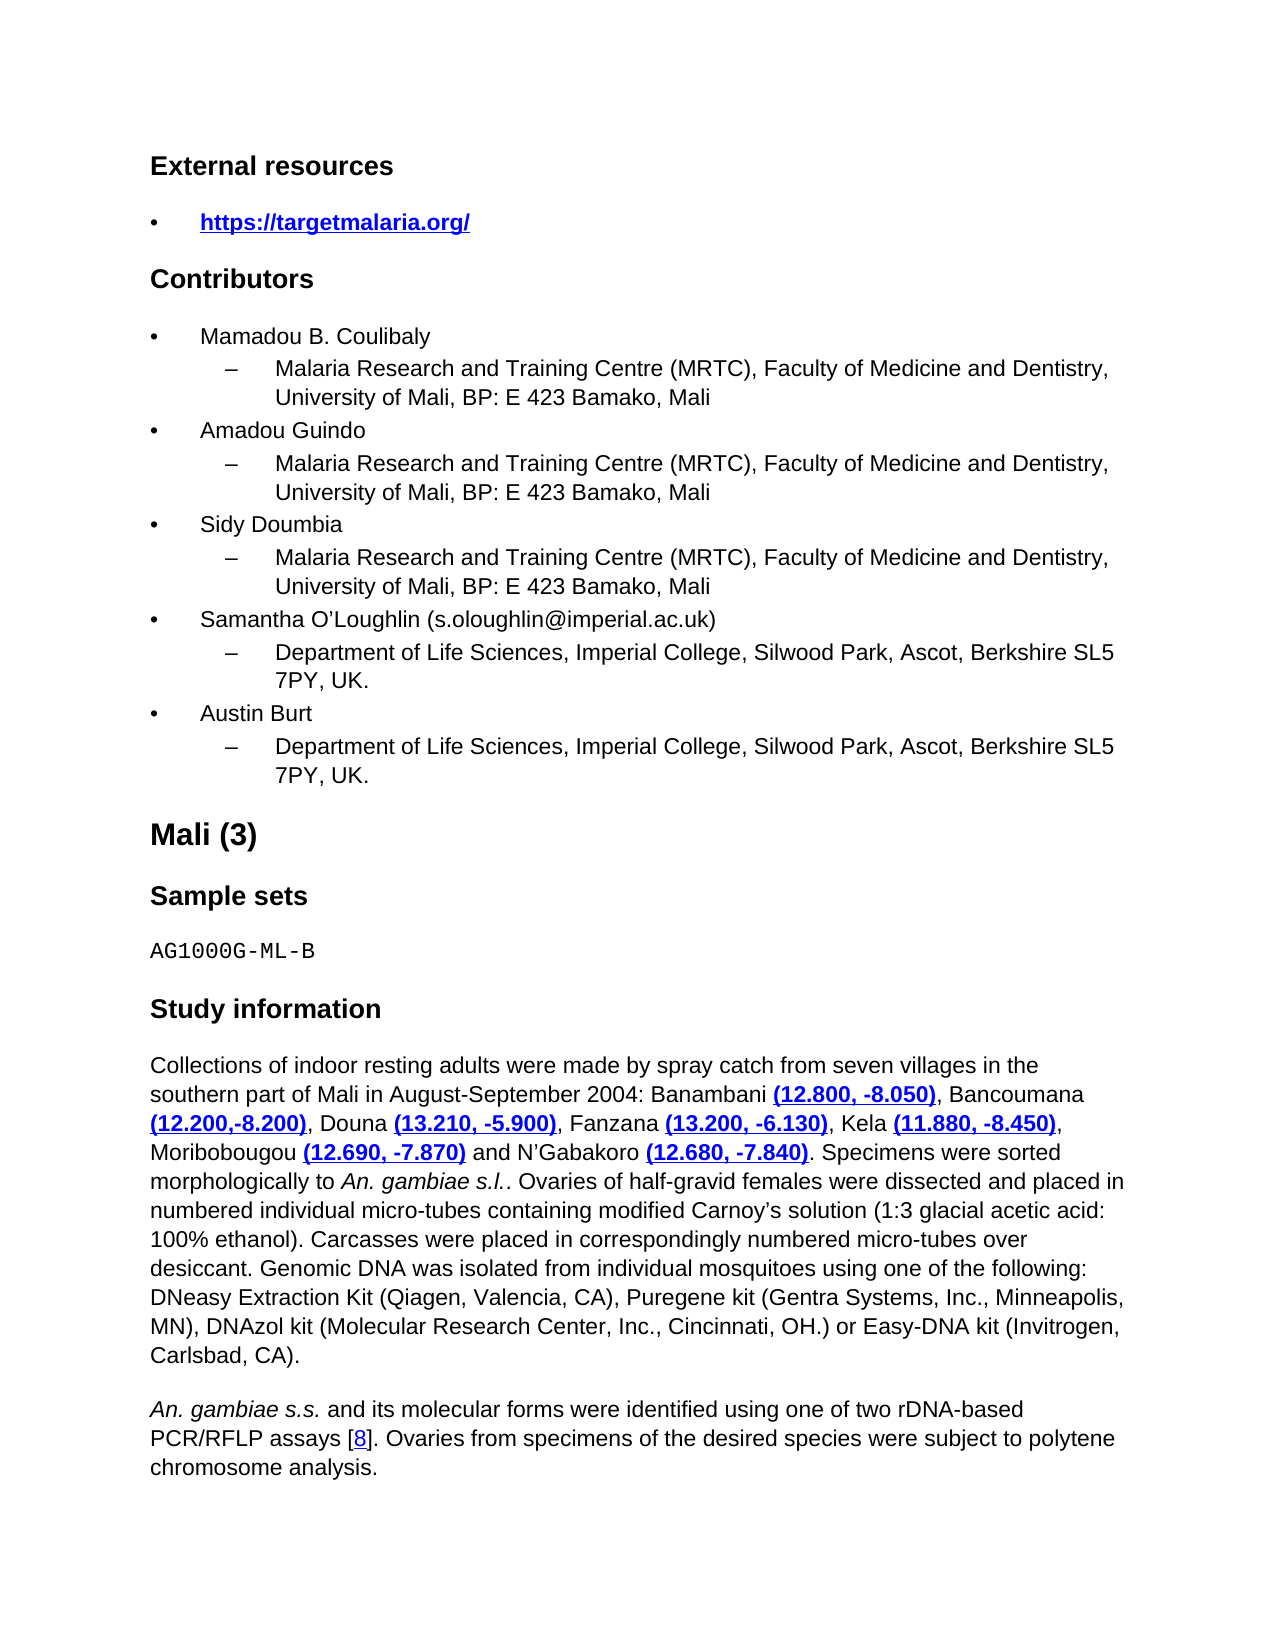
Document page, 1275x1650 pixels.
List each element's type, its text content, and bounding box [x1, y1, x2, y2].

subtitle Study information [150, 993, 1125, 1024]
list Malaria Research and Training Centre (MRTC), Faculty of Medicine and Dentistry, University of Mali, BP: E 423 Bamako, Mali [225, 544, 1125, 599]
subtitle External resources [150, 150, 1125, 181]
text Collections of indoor resting adults were made by spray catch from seven villages in the southern part of Mali in August-September 2004: Banambani (12.800, -8.050), Bancoumana (12.200,-8.200), Douna (13.210, -5.900), Fanzana (13.200, -6.130), Kela (11.880, -8.450), Moribobougou (12.690, -7.870) and N’Gabakoro (12.680, -7.840). Specimens were sorted morphologically to An. gambiae s.l.. Ovaries of half-gravid females were dissected and placed in numbered individual micro-tubes containing modified Carnoy’s solution (1:3 glacial acetic acid: 100% ethanol). Carcasses were placed in correspondingly numbered micro-tubes over desiccant. Genomic DNA was isolated from individual mosquitoes using one of the following: DNeasy Extraction Kit (Qiagen, Valencia, CA), Puregene kit (Gentra Systems, Inc., Minneapolis, MN), DNAzol kit (Molecular Research Center, Inc., Cincinnati, OH.) or Easy-DNA kit (Invitrogen, Carlsbad, CA). [150, 1052, 1125, 1368]
text AG1000G-ML-B [150, 940, 1125, 966]
subtitle Sample sets [150, 880, 1125, 912]
list Sidy Doumbia [150, 511, 1125, 538]
list Department of Life Sciences, Imperial College, Silwood Park, Ascot, Berkshire SL5 7PY, UK. [225, 638, 1125, 694]
text An. gambiae s.s. and its molecular forms were identified using one of two rDNA-based PCR/RFLP assays [8]. Ovaries from specimens of the desired species were subject to polytene chromosome analysis. [150, 1396, 1125, 1480]
list Amadou Guindo [150, 417, 1125, 443]
list Mamadou B. Coulibaly [150, 323, 1125, 349]
list Malaria Research and Training Centre (MRTC), Faculty of Medicine and Dentistry, University of Mali, BP: E 423 Bamako, Mali [225, 450, 1125, 505]
list Samantha O’Loughlin (s.oloughlin@imperial.ac.uk) [150, 606, 1125, 632]
list Austin Burt [150, 700, 1125, 727]
list Department of Life Sciences, Imperial College, Silwood Park, Ascot, Berkshire SL5 7PY, UK. [225, 733, 1125, 788]
subtitle Mali (3) [150, 816, 1125, 852]
subtitle Contributors [150, 263, 1125, 294]
list Malaria Research and Training Centre (MRTC), Faculty of Medicine and Dentistry, University of Mali, BP: E 423 Bamako, Mali [225, 355, 1125, 411]
list https://targetmalaria.org/ [150, 209, 1125, 236]
